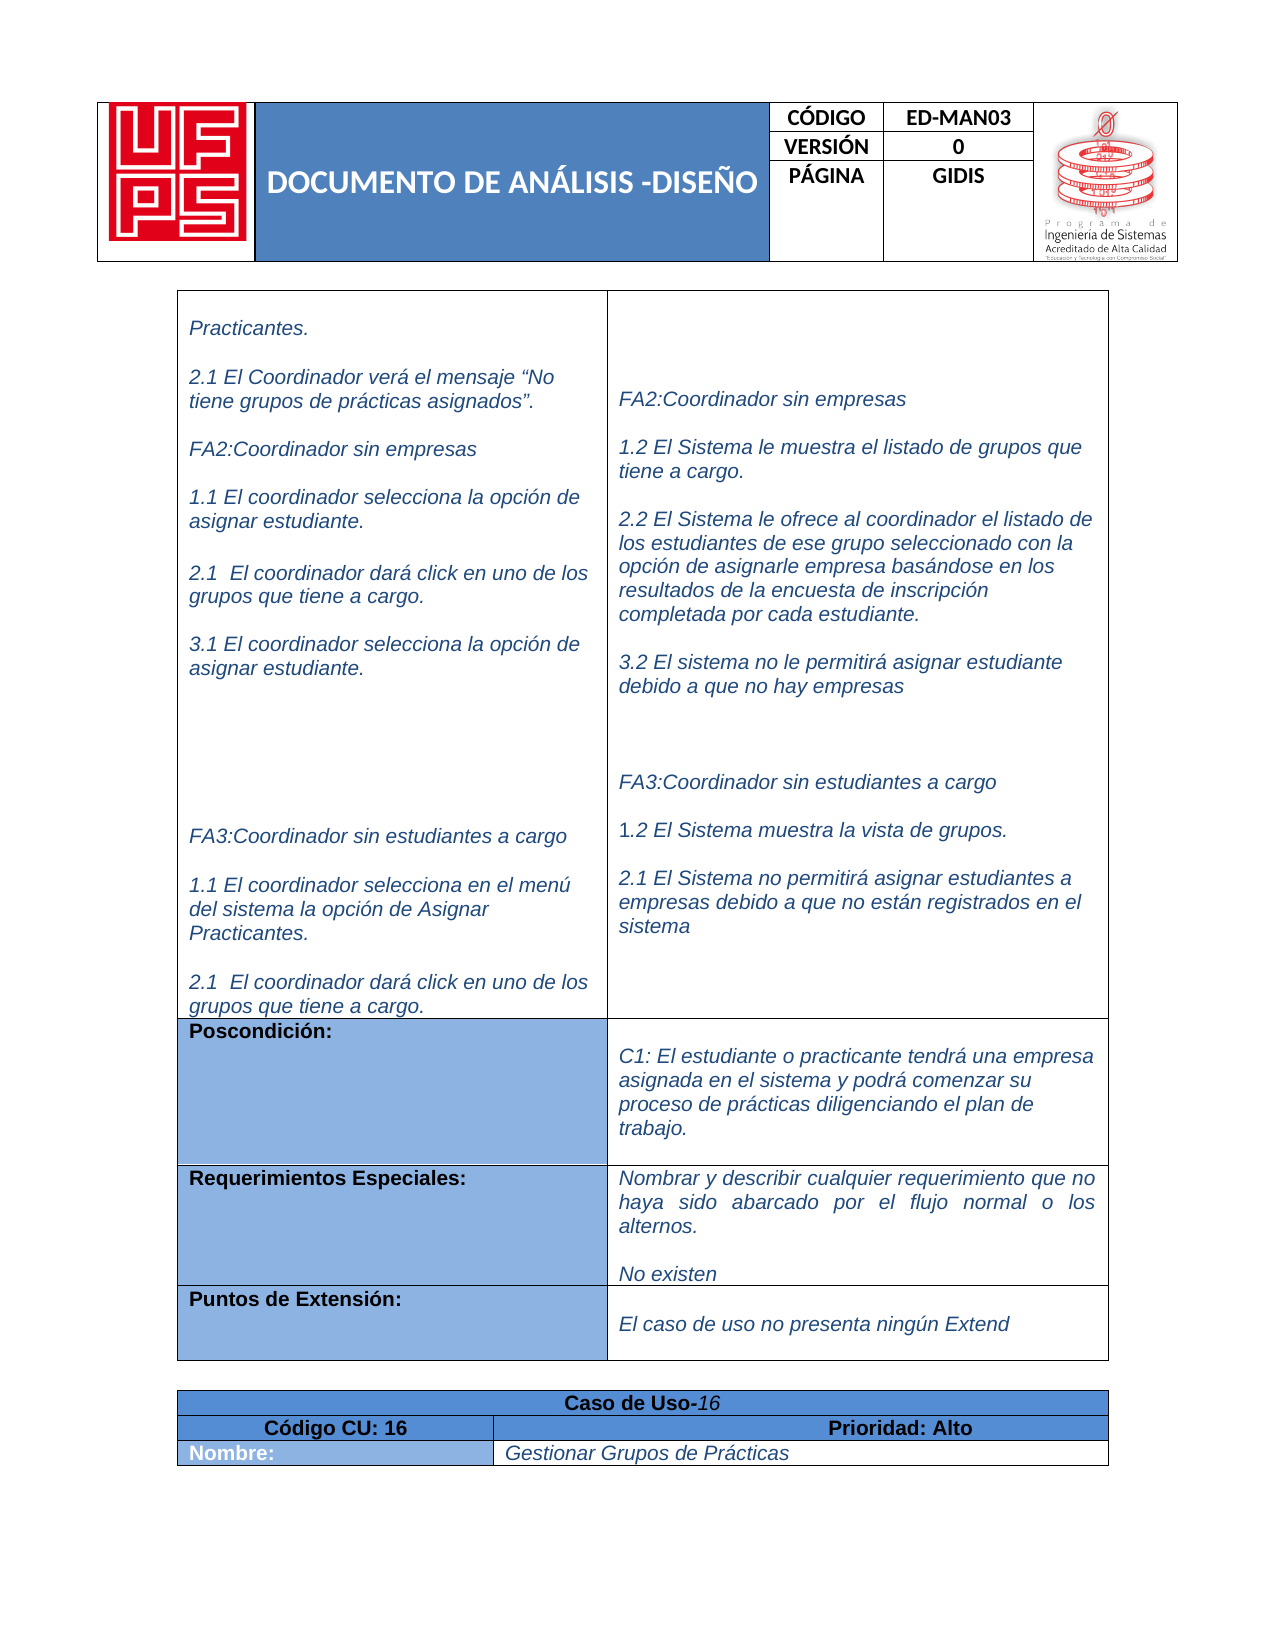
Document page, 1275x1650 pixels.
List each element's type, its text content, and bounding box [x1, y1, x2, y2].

table_cell Código CU: 16 [178, 1416, 493, 1440]
table_cell C1: El estudiante o practicante tendrá una empresa asignada en el sistema y podrá comenzar su proceso de prácticas diligenciando el plan de trabajo. [608, 1019, 1108, 1164]
table_cell Nombre: [178, 1441, 493, 1465]
table_cell Nombrar y describir cualquier requerimiento que no haya sido abarcado por el flujo normal o los alternos. No existen [608, 1166, 1108, 1285]
table_cell Gestionar Grupos de Prácticas [494, 1441, 1108, 1465]
table_cell El caso de uso no presenta ningún Extend [608, 1286, 1108, 1360]
picture [108, 102, 247, 241]
table_header Caso de Uso-16 [178, 1391, 1108, 1415]
table_cell Prioridad: Alto [494, 1416, 1108, 1440]
picture [1045, 102, 1166, 261]
table_cell Puntos de Extensión: [178, 1286, 607, 1360]
table_cell Poscondición: [178, 1019, 607, 1164]
table_cell Requerimientos Especiales: [178, 1166, 607, 1285]
